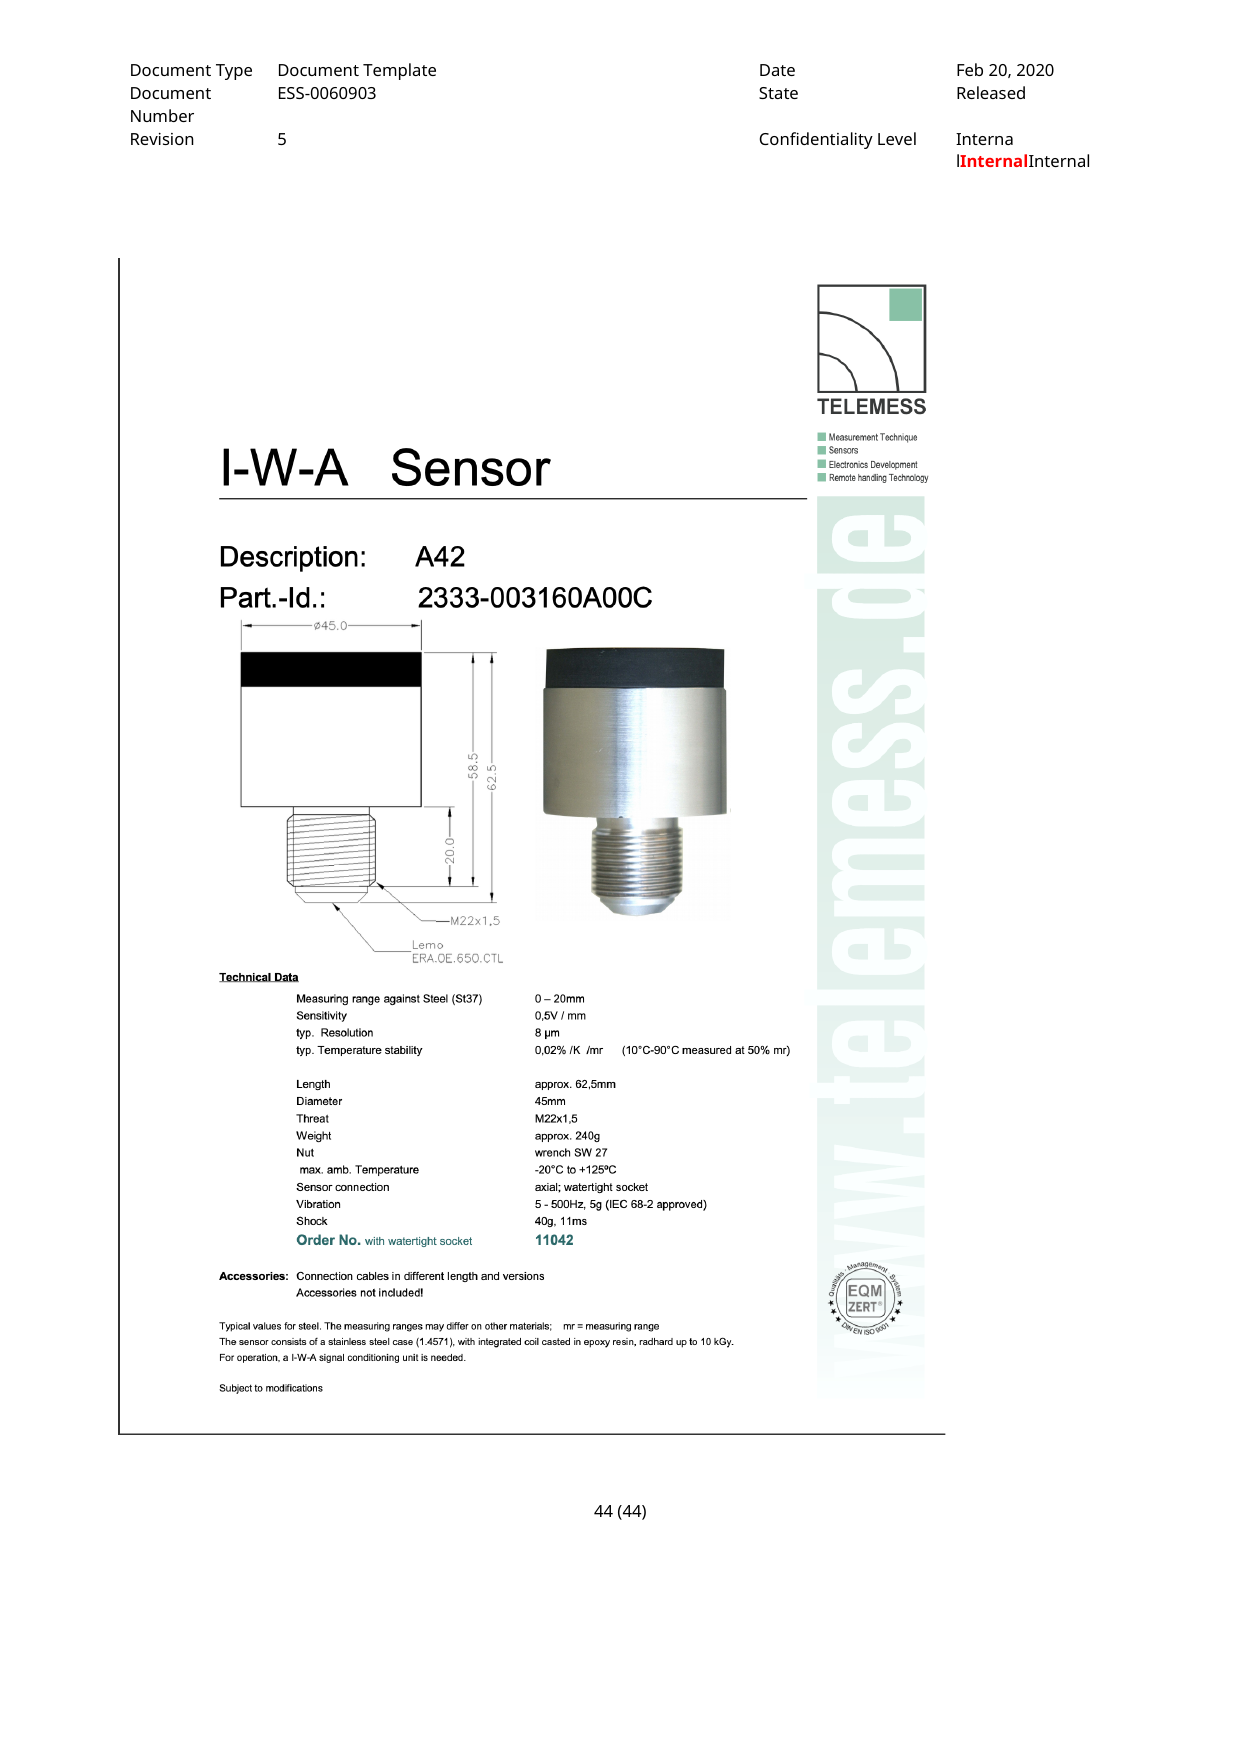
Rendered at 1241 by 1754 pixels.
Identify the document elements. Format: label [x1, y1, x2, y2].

picture [118, 258, 946, 1435]
